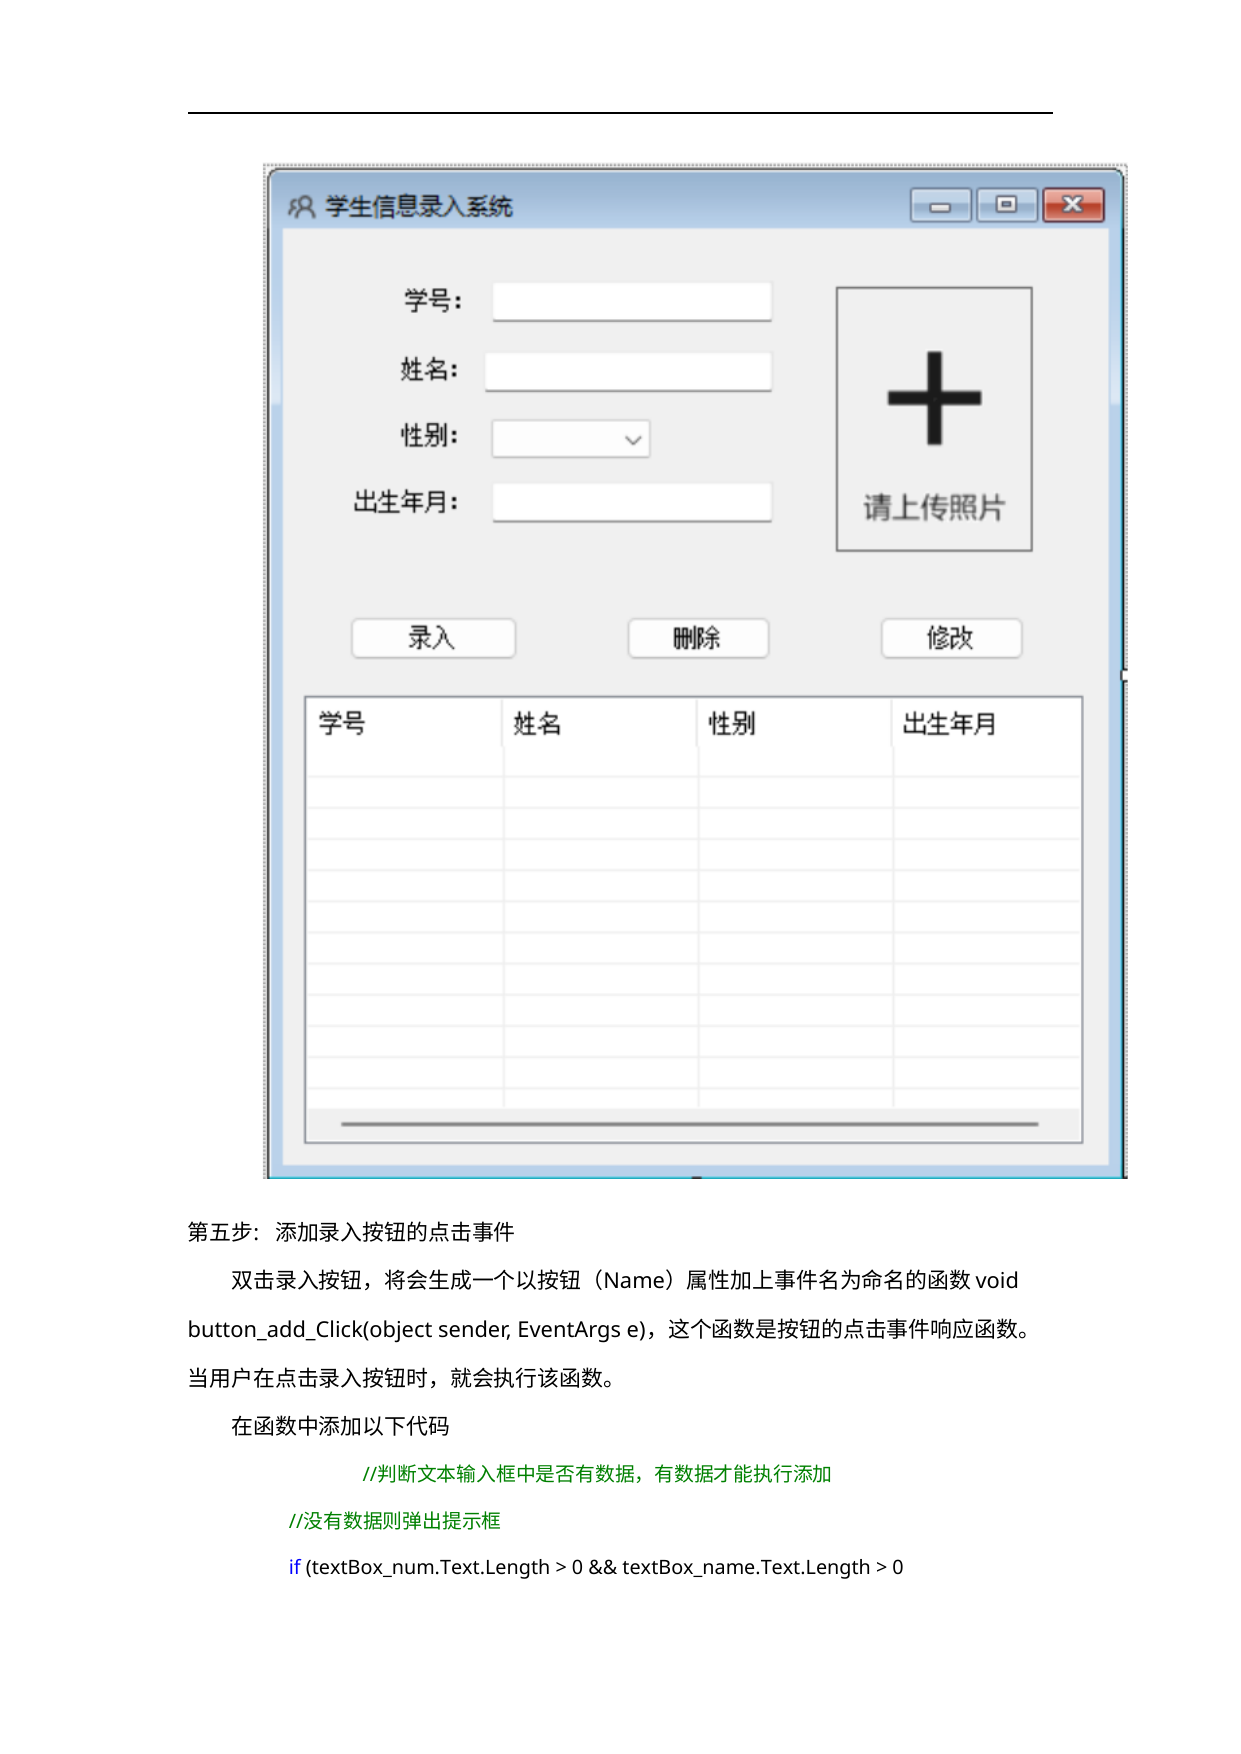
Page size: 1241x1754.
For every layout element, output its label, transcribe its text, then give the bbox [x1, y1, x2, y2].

text //判断文本输入框中是否有数据，有数据才能执行添加 [187, 1457, 1053, 1489]
text //没有数据则弹出提示框 [187, 1504, 1053, 1536]
text 在函数中添加以下代码 [187, 1409, 1053, 1441]
picture [262, 162, 1128, 1179]
list 添加录入按钮的点击事件 [187, 1214, 1053, 1247]
text 双击录入按钮，将会生成一个以按钮（Name）属性加上事件名为命名的函数void button_add_Click(object sender, EventArgs e)，这个函数是按钮的点击事件响应函数。当用户在点击录入按钮时，就会执行该函数。 [187, 1263, 1053, 1393]
text if (textBox_num.Text.Length > 0 && textBox_name.Text.Length > 0 [187, 1551, 1053, 1583]
